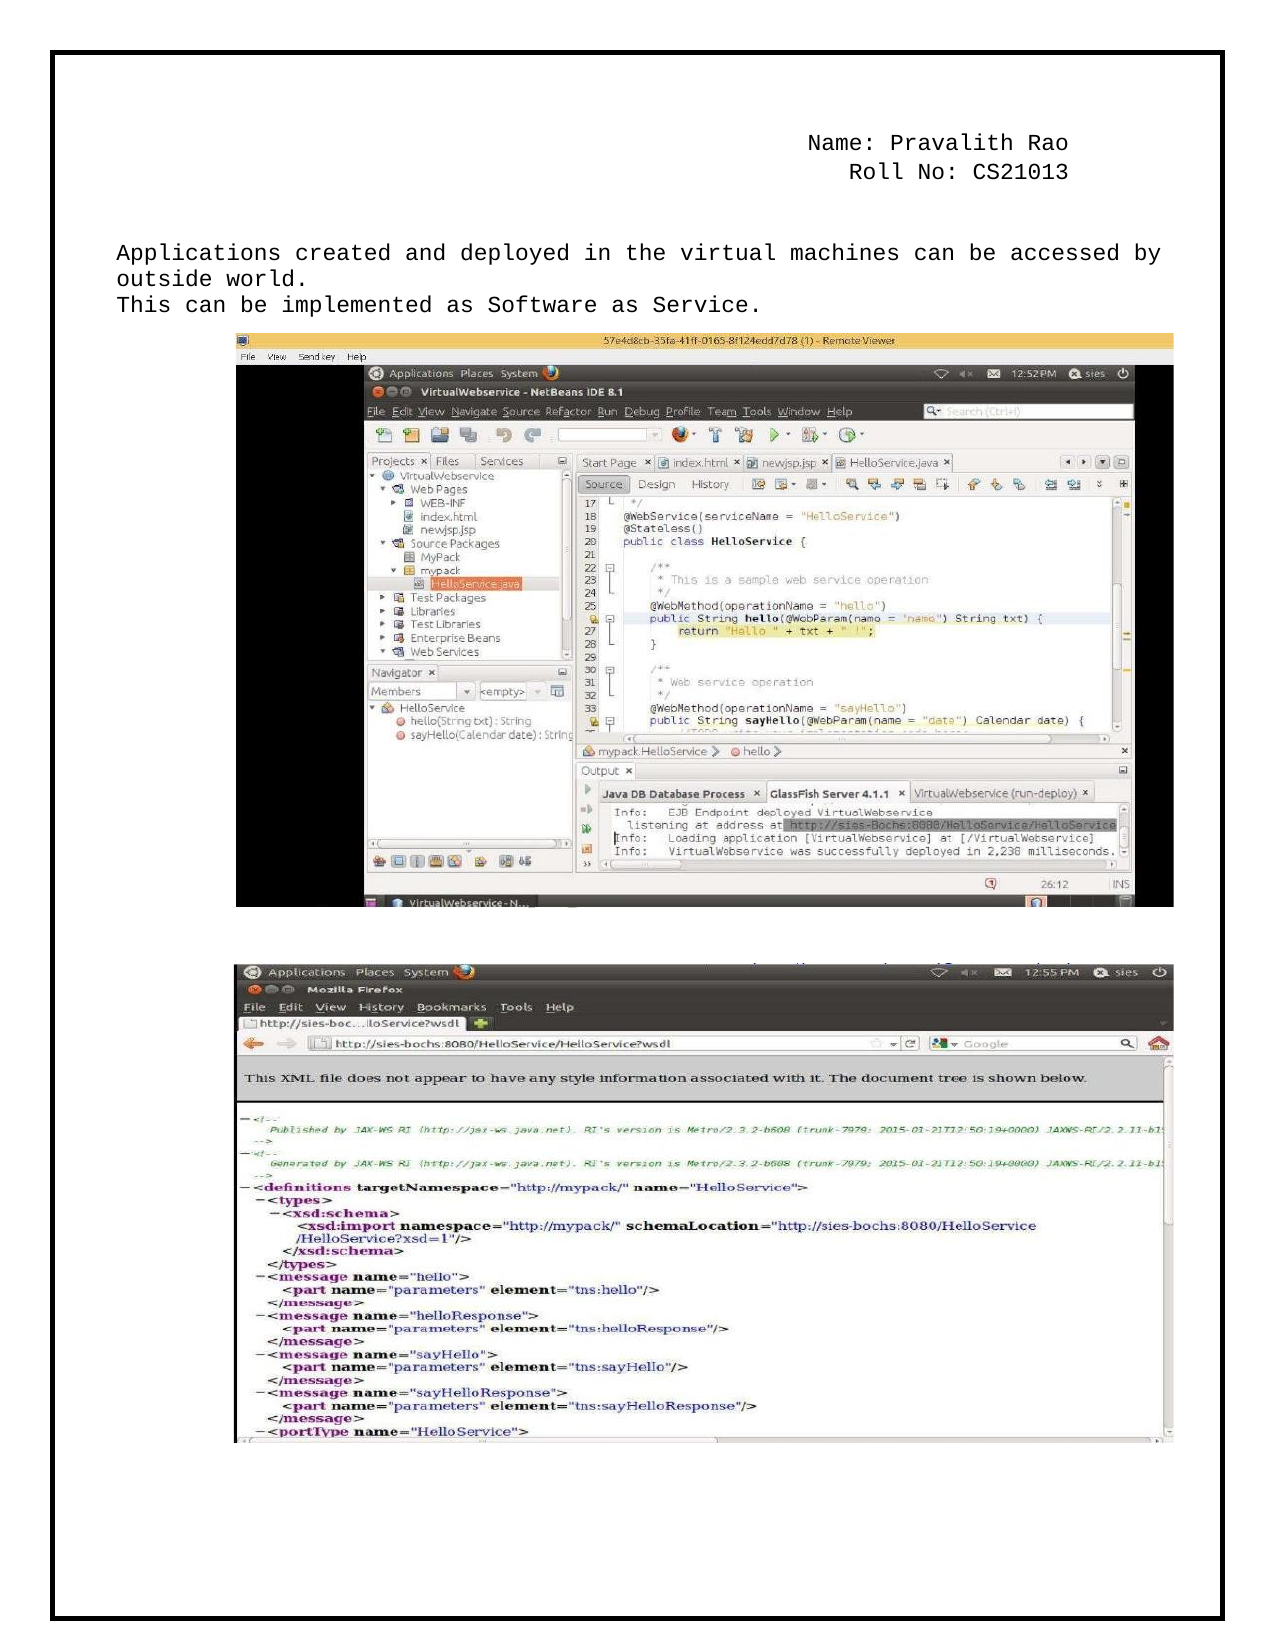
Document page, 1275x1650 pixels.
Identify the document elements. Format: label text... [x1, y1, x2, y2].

picture [233, 963, 1174, 1443]
text This can be implemented as Software as Service. [116, 293, 1169, 319]
text Applications created and deployed in the virtual machines can be accessed by outside world. [116, 242, 1169, 293]
picture [233, 333, 1174, 908]
